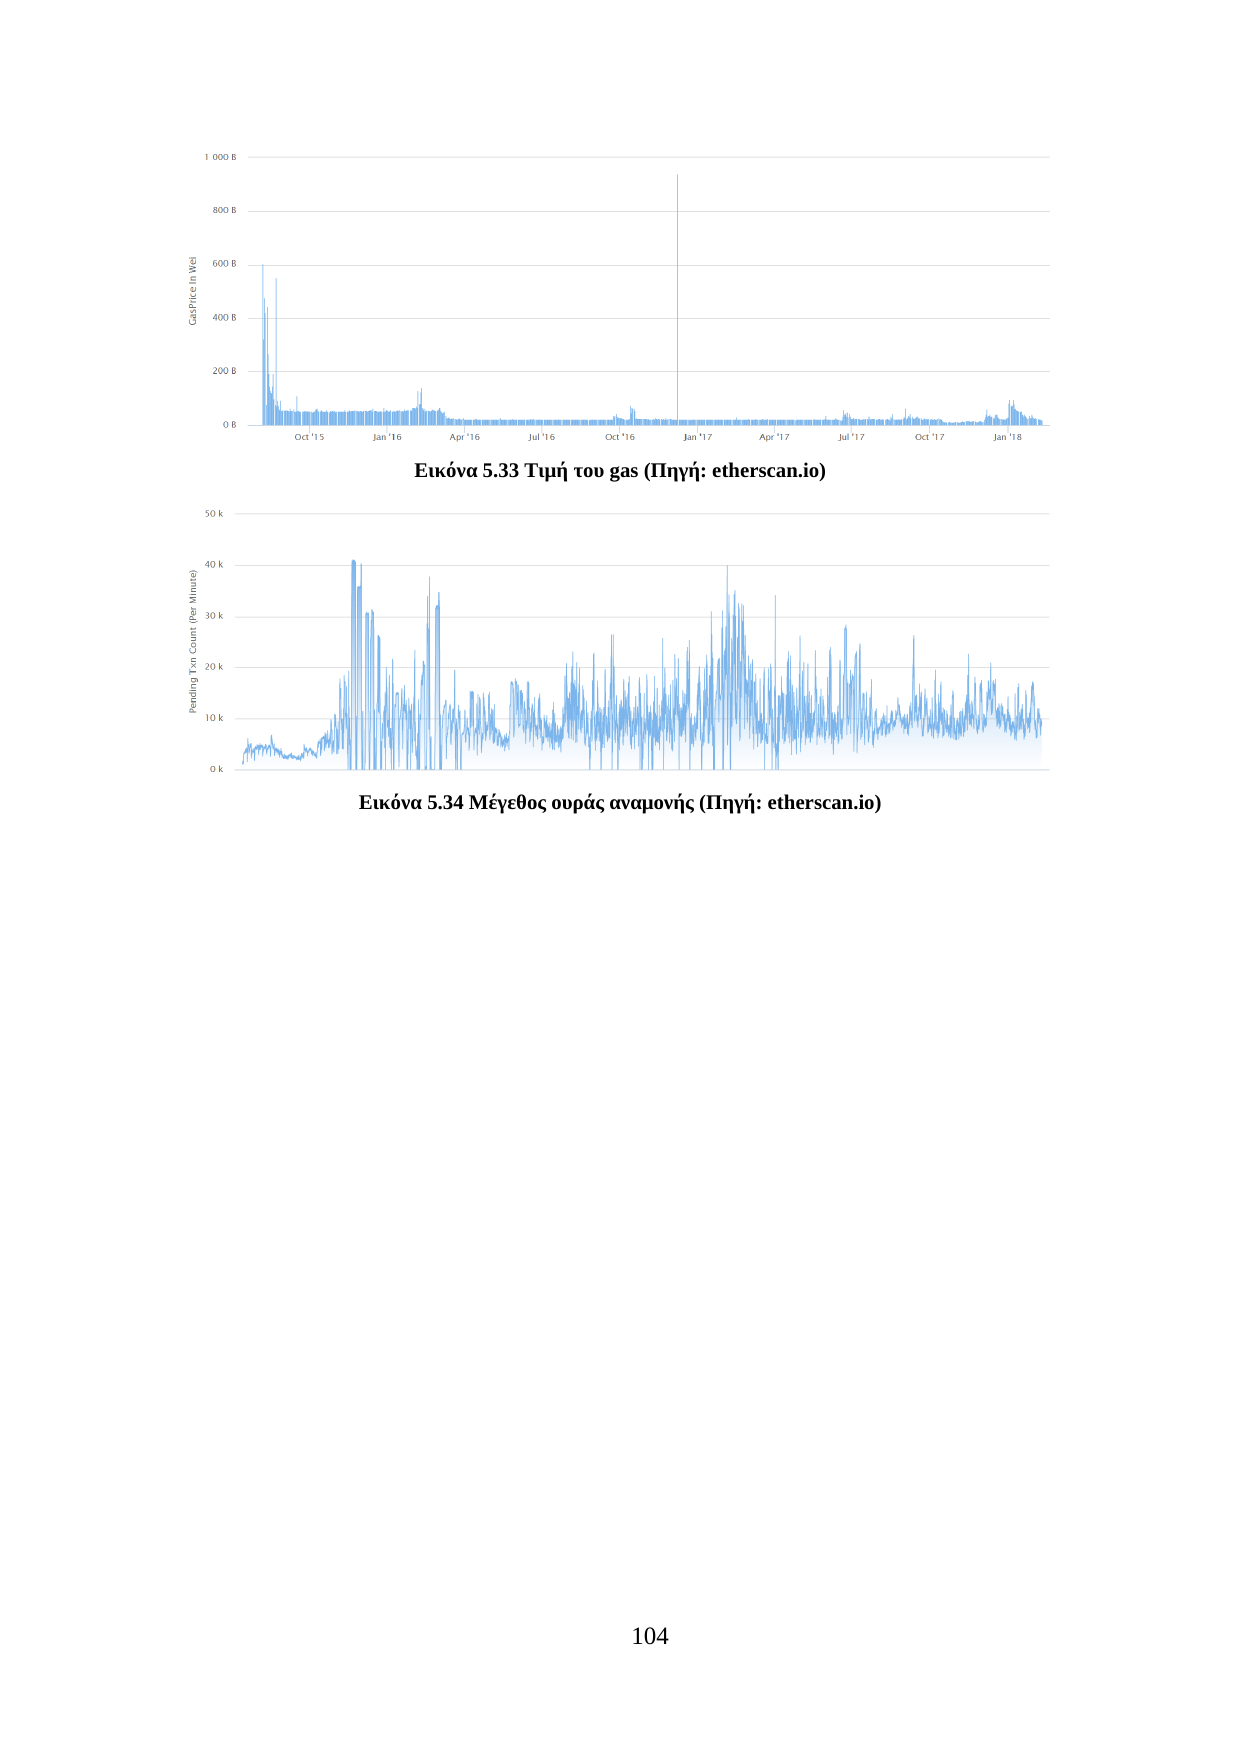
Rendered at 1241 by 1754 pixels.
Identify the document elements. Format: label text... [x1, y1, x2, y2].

picture [187, 506, 1053, 776]
picture [187, 150, 1053, 444]
